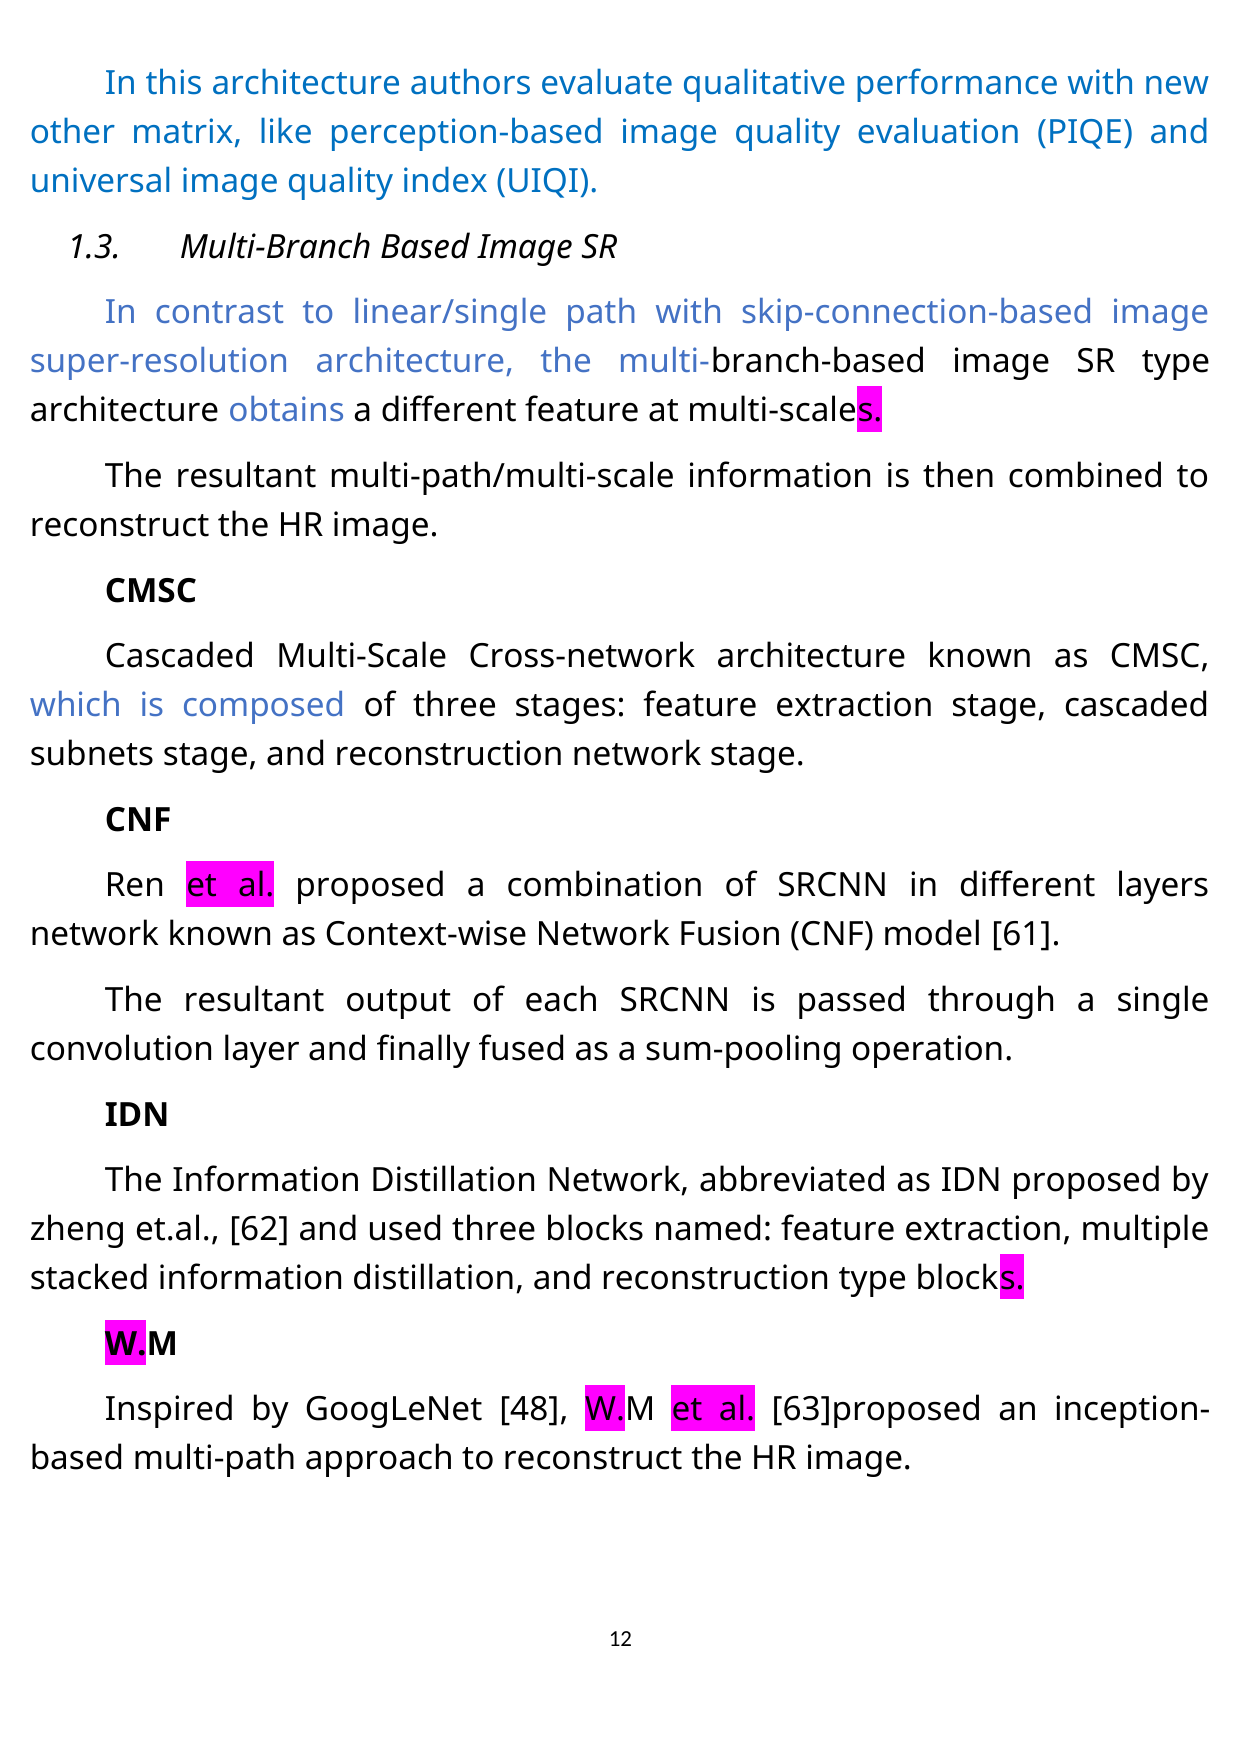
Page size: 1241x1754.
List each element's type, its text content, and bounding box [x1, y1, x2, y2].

text The resultant output of each SRCNN is passed through a single convolution layer and finally fused as a sum-pooling operation. [29, 976, 1211, 1070]
text Inspired by GoogLeNet [48], W.M et al. [63]proposed an inception-based multi-path approach to reconstruct the HR image. [29, 1385, 1211, 1479]
text Cascaded Multi-Scale Cross-network architecture known as CMSC, which is composed of three stages: feature extraction stage, cascaded subnets stage, and reconstruction network stage. [29, 632, 1211, 775]
list Multi-Branch Based Image SR [67, 223, 1211, 268]
text IDN [29, 1090, 1211, 1136]
text In contrast to linear/single path with skip-connection-based image super-resolution architecture, the multi-branch-based image SR type architecture obtains a different feature at multi-scales. [29, 288, 1211, 432]
text The resultant multi-path/multi-scale information is then combined to reconstruct the HR image. [29, 452, 1211, 546]
text The Information Distillation Network, abbreviated as IDN proposed by zheng et.al., [62] and used three blocks named: feature extraction, multiple stacked information distillation, and reconstruction type blocks. [29, 1156, 1211, 1299]
text In this architecture authors evaluate qualitative performance with new other matrix, like perception-based image quality evaluation (PIQE) and universal image quality index (UIQI). [29, 59, 1211, 202]
text CNF [29, 796, 1211, 841]
text Ren et al. proposed a combination of SRCNN in different layers network known as Context-wise Network Fusion (CNF) model [61]. [29, 861, 1211, 956]
text CMSC [29, 566, 1211, 612]
text W.M [29, 1319, 1211, 1365]
